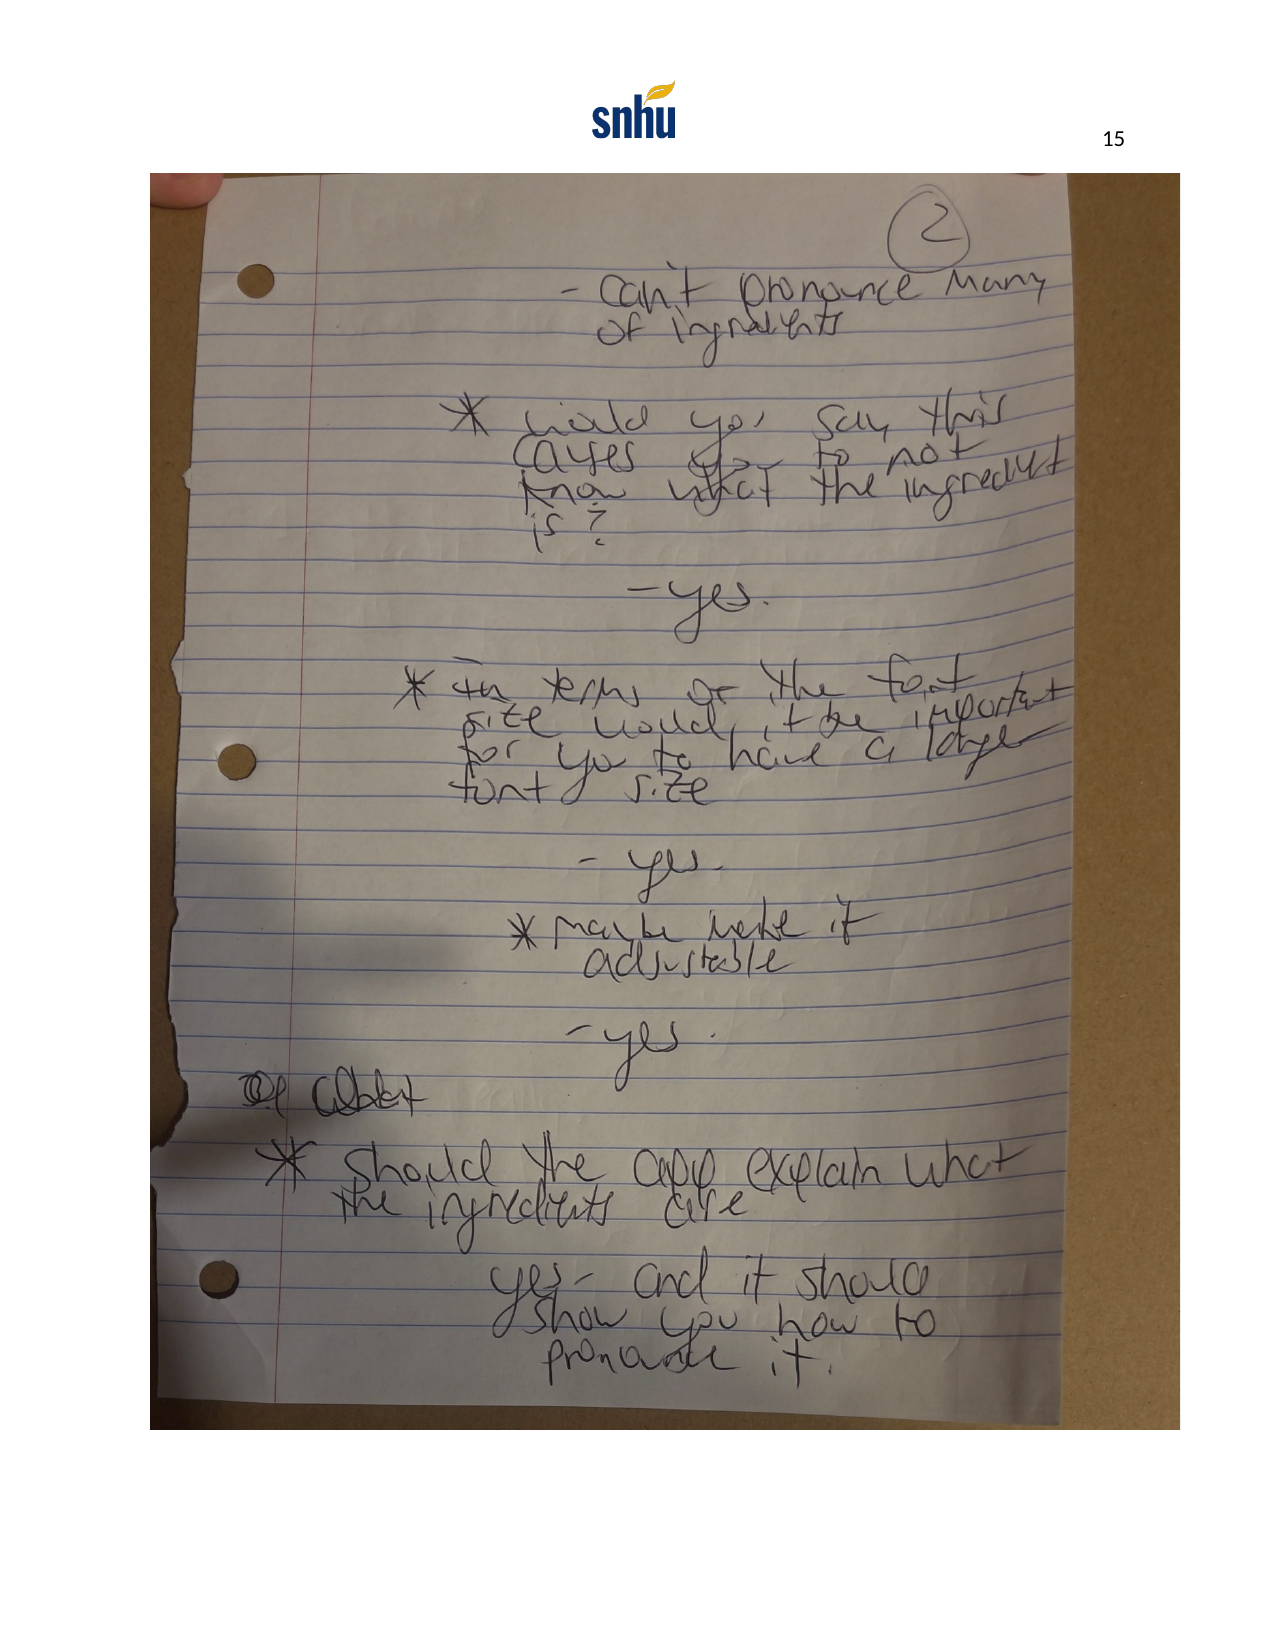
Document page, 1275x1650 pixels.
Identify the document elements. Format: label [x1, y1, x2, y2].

picture [573, 75, 702, 147]
picture [150, 173, 1181, 1430]
